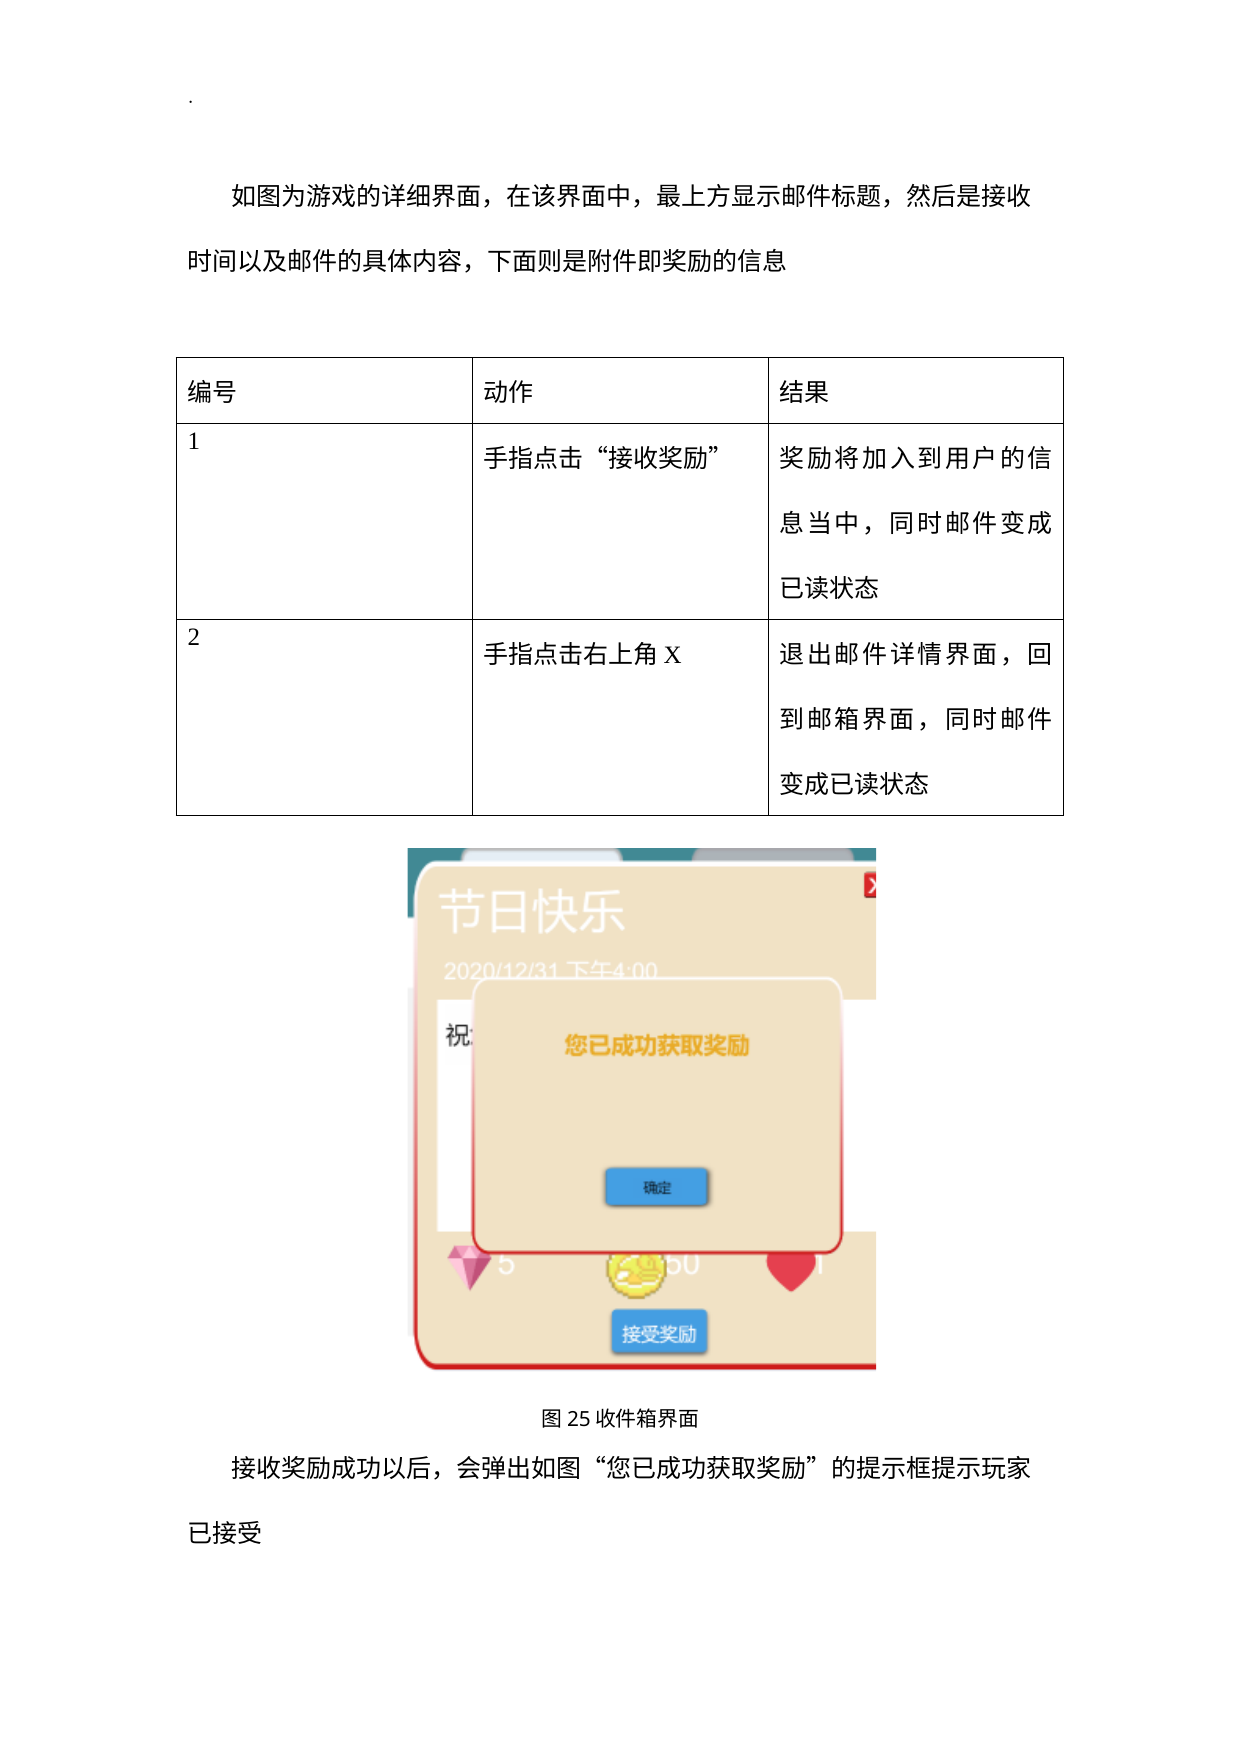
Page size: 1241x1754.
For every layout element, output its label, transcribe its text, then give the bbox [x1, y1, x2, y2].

text 接收奖励成功以后，会弹出如图“您已成功获取奖励”的提示框提示玩家已接受 [187, 1434, 1053, 1564]
table_cell 手指点击“接收奖励” [473, 424, 768, 619]
picture [407, 848, 877, 1387]
table_header 编号 [177, 358, 472, 423]
table_cell 退出邮件详情界面，回到邮箱界面，同时邮件变成已读状态 [769, 620, 1063, 815]
table_cell 奖励将加入到用户的信息当中，同时邮件变成已读状态 [769, 424, 1063, 619]
table_header 结果 [769, 358, 1063, 423]
text 如图为游戏的详细界面，在该界面中，最上方显示邮件标题，然后是接收时间以及邮件的具体内容，下面则是附件即奖励的信息 [187, 162, 1053, 292]
text 图 25收件箱界面 [187, 1401, 1053, 1434]
table_header 动作 [473, 358, 768, 423]
table_cell 2 [177, 620, 472, 815]
table_cell 1 [177, 424, 472, 619]
table_cell 手指点击右上角X [473, 620, 768, 815]
